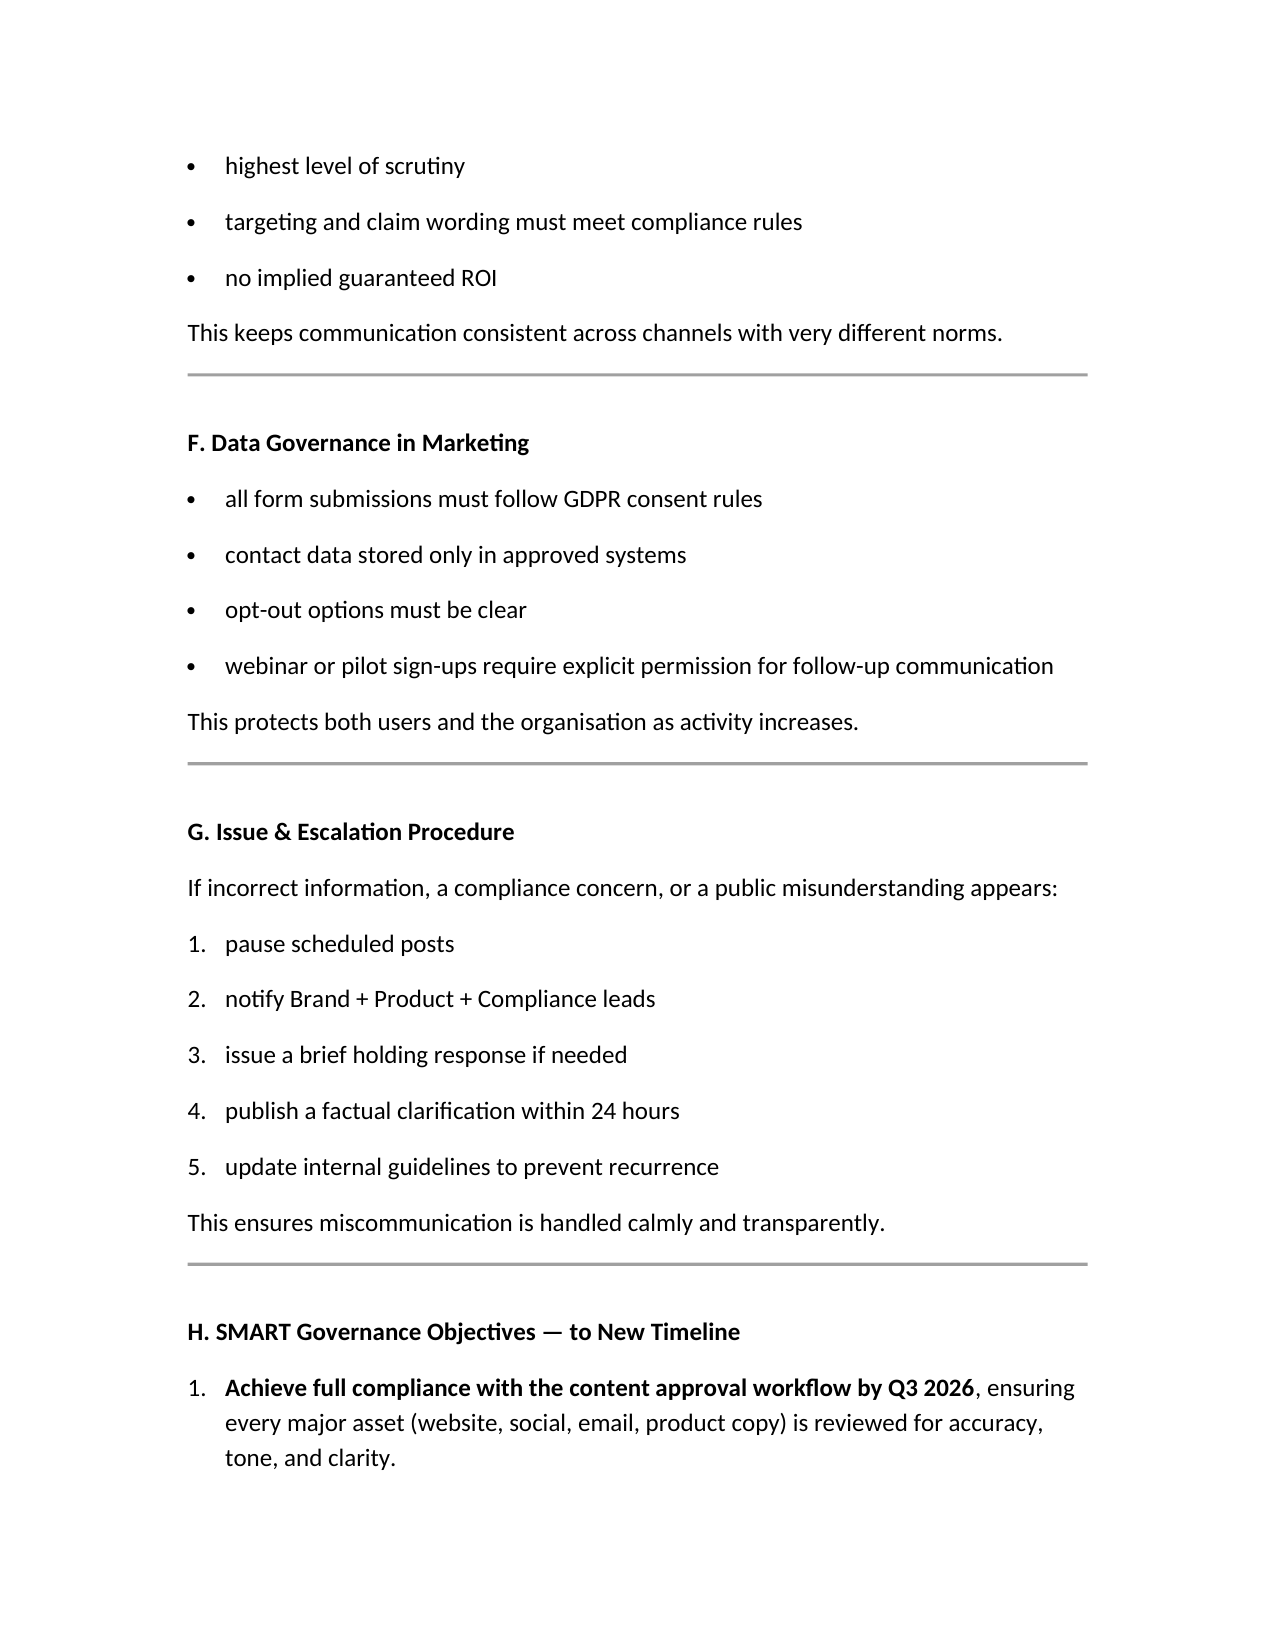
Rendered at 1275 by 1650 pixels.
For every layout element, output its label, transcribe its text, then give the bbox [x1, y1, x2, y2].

text This keeps communication consistent across channels with very different norms. [187, 317, 1087, 348]
list notify Brand + Product + Compliance leads [187, 983, 1087, 1014]
list opt-out options must be clear [187, 595, 1087, 625]
list all form submissions must follow GDPR consent rules [187, 483, 1087, 513]
list pause scheduled posts [187, 928, 1087, 958]
text This ensures miscommunication is handled calmly and transparently. [187, 1207, 1087, 1237]
list issue a brief holding response if needed [187, 1039, 1087, 1070]
text G. Issue & Escalation Procedure [187, 816, 1087, 847]
text H. SMART Governance Objectives — to New Timeline [187, 1317, 1087, 1347]
text This protects both users and the organisation as activity increases. [187, 706, 1087, 737]
list Achieve full compliance with the content approval workflow by Q3 2026, ensuring every major asset (website, social, email, product copy) is reviewed for accuracy, tone, and clarity. [187, 1372, 1087, 1473]
list update internal guidelines to prevent recurrence [187, 1151, 1087, 1182]
text If incorrect information, a compliance concern, or a public misunderstanding appears: [187, 872, 1087, 902]
list publish a factual clarification within 24 hours [187, 1095, 1087, 1126]
list highest level of scrutiny [187, 150, 1087, 181]
list webinar or pilot sign-ups require explicit permission for follow-up communication [187, 651, 1087, 681]
list no implied guaranteed ROI [187, 262, 1087, 292]
list targeting and claim wording must meet compliance rules [187, 206, 1087, 236]
list contact data stored only in approved systems [187, 539, 1087, 569]
text F. Data Governance in Marketing [187, 427, 1087, 458]
